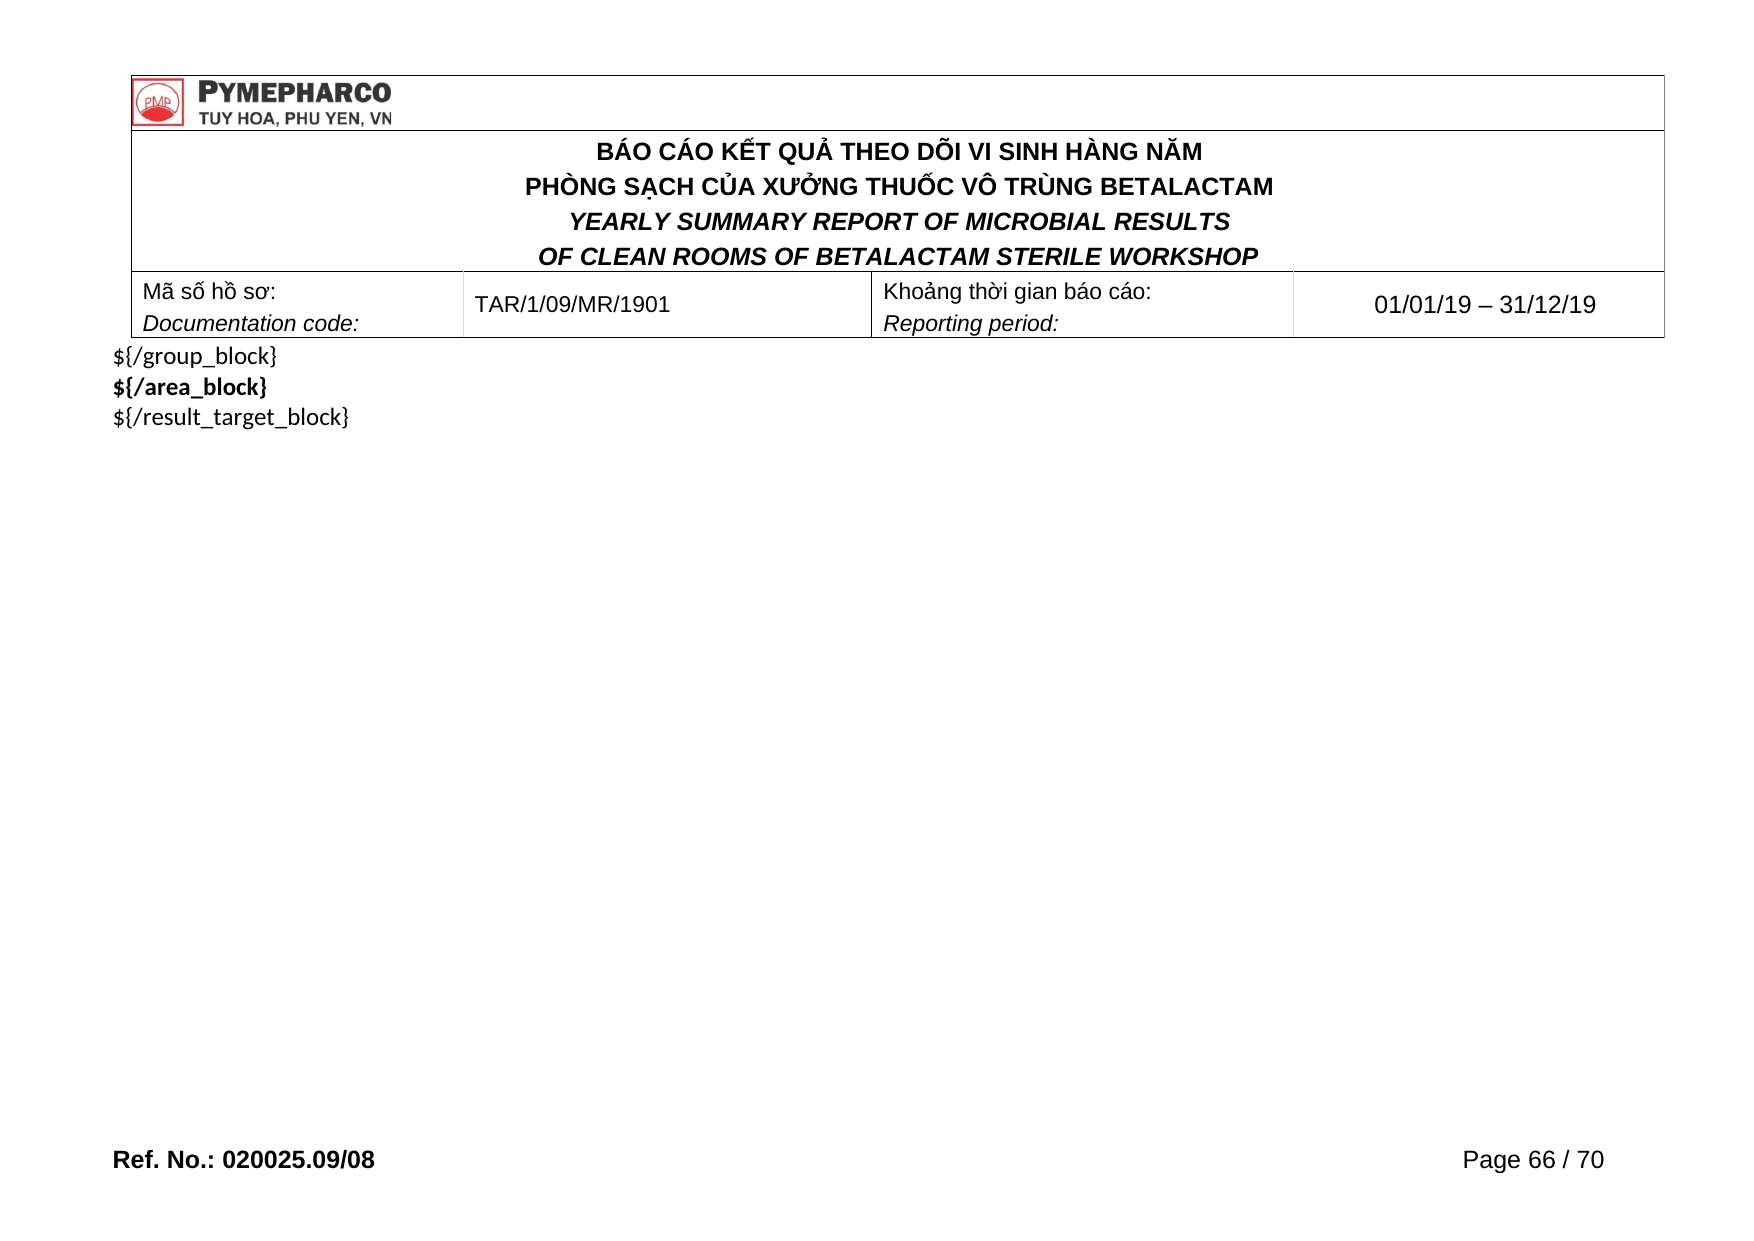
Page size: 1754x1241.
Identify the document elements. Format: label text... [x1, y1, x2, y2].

text ${/group_block} [112, 340, 1644, 371]
picture [132, 78, 392, 127]
text ${/result_target_block} [112, 401, 1644, 432]
text ${/area_block} [112, 371, 1644, 401]
